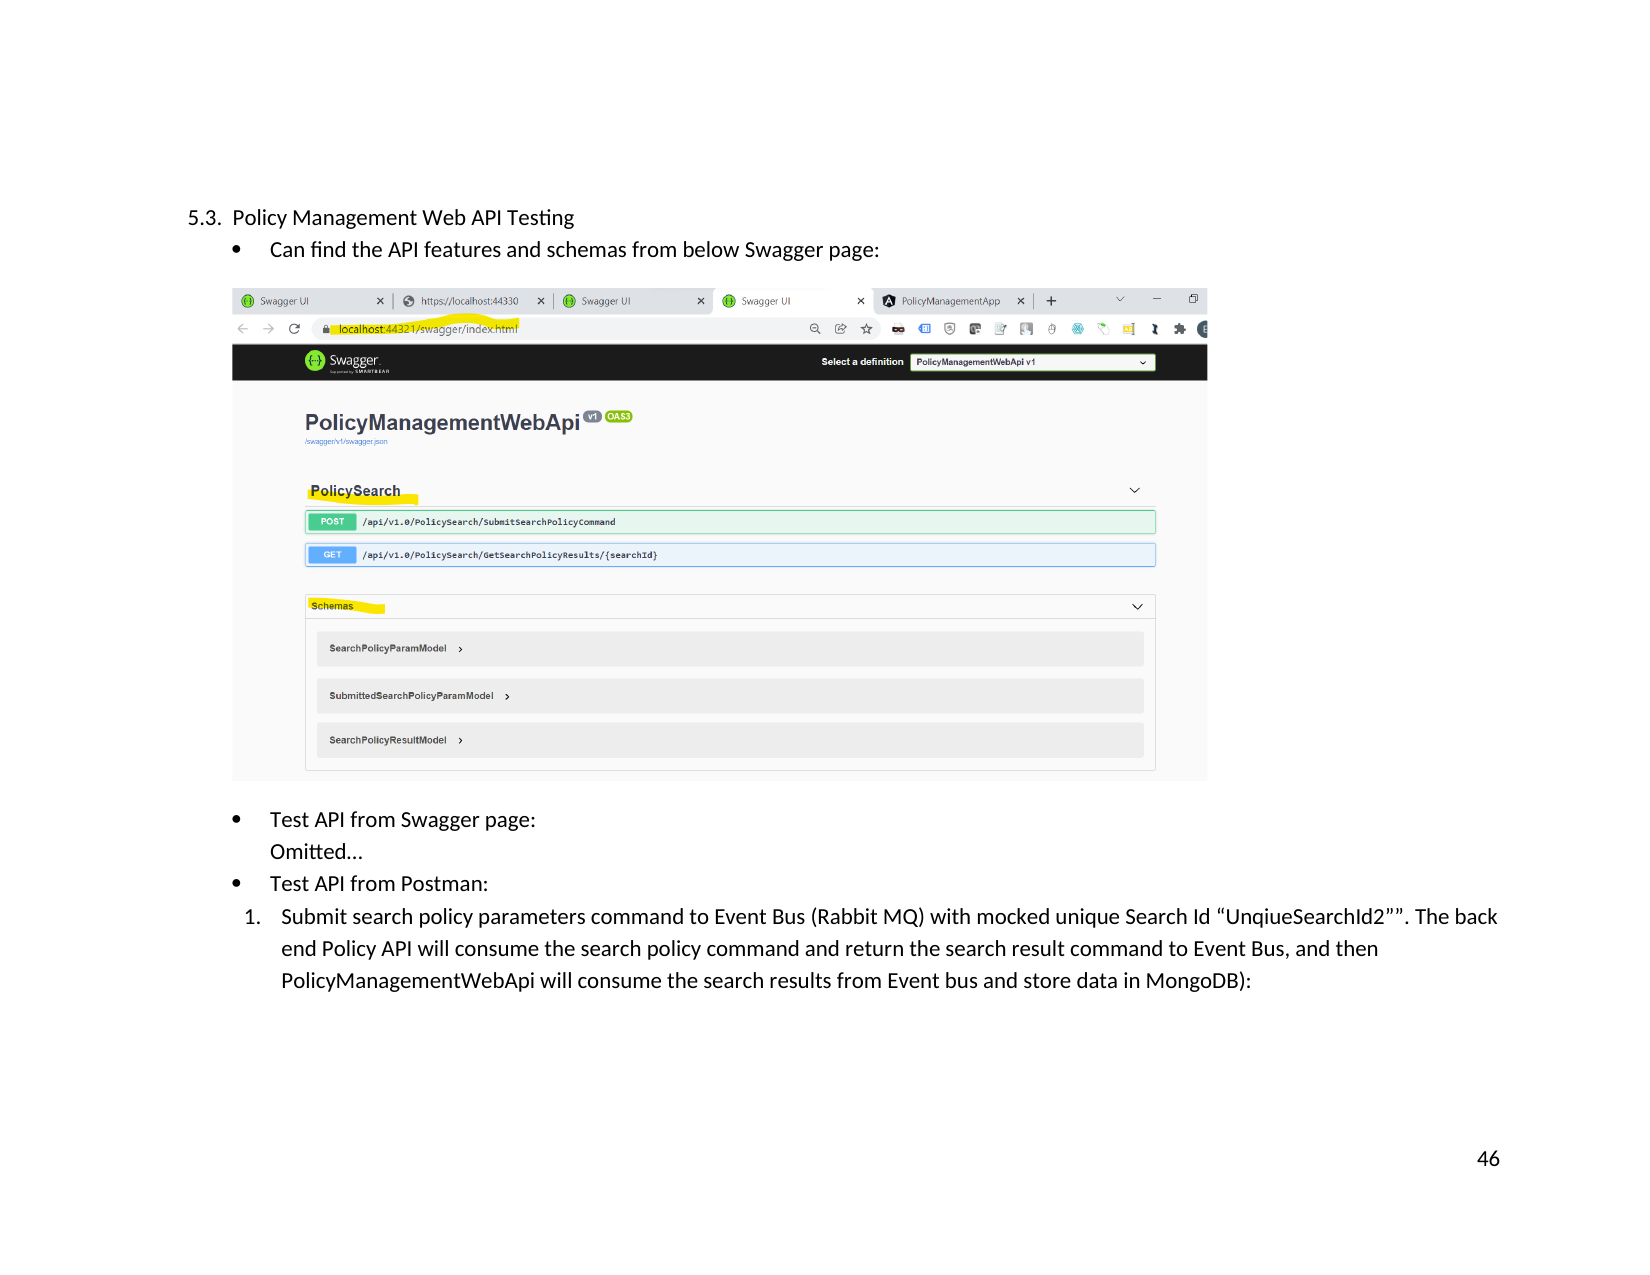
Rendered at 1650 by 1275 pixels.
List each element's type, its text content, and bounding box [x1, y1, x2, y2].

list Can find the API features and schemas from below Swagger page: [232, 235, 1500, 263]
list Test API from Postman: [232, 869, 1500, 898]
list Omitted… [270, 837, 1500, 865]
list Policy Management Web API Testing [187, 203, 1500, 231]
list Submit search policy parameters command to Event Bus (Rabbit MQ) with mocked unique Search Id “UnqiueSearchId2””. The back end Policy API will consume the search policy command and return the search result command to Event Bus, and then PolicyManagementWebApi will consume the search results from Event bus and store data in MongoDB): [244, 902, 1500, 994]
picture [232, 288, 1208, 781]
list Test API from Swagger page: [232, 805, 1500, 833]
